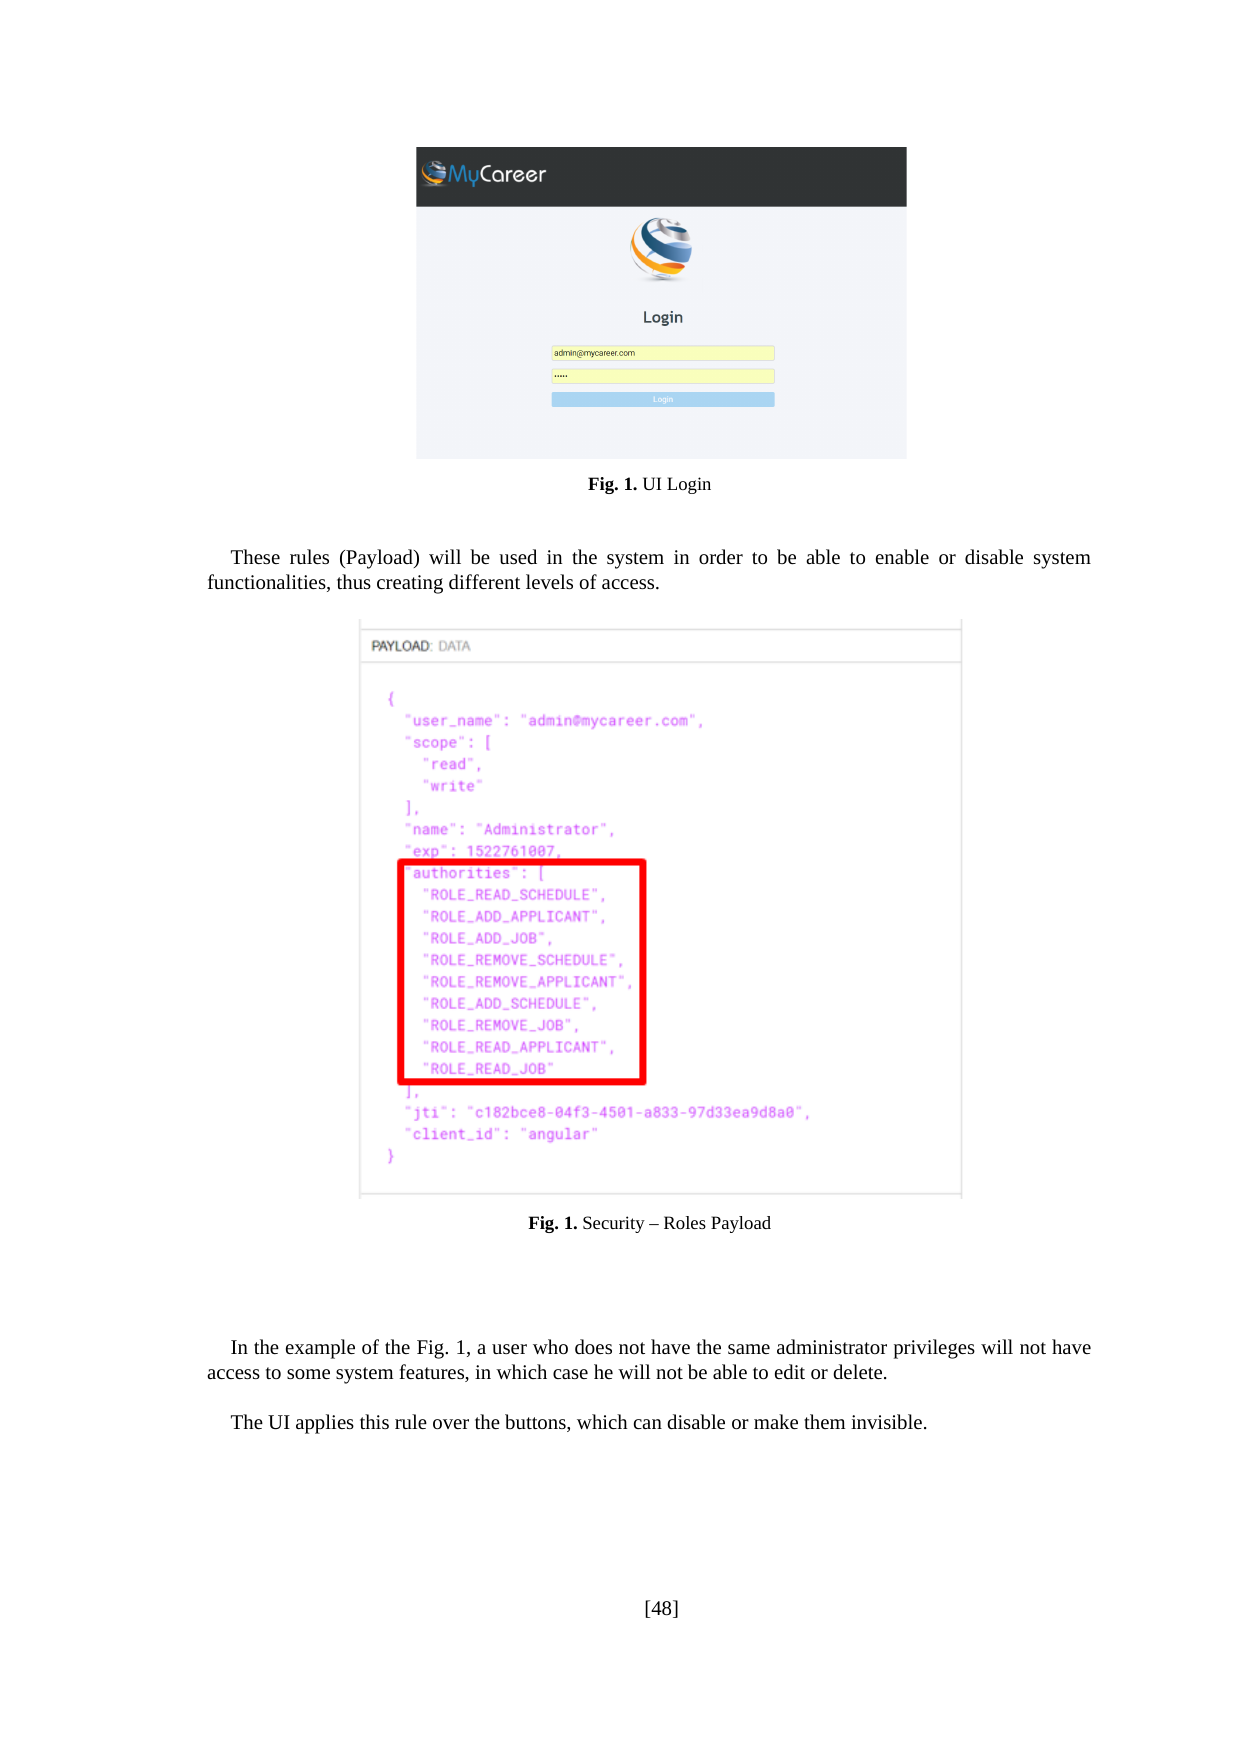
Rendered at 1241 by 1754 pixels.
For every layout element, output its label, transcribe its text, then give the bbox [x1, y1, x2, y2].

text Fig. 45. Security – Roles Payload [207, 1211, 1092, 1234]
picture [416, 147, 907, 459]
text The UI applies this rule over the buttons, which can disable or make them invisible. [207, 1409, 1092, 1434]
text Fig. 44. UI Login [207, 471, 1092, 494]
text In the example of the Fig. 46, a user who does not have the same administrator privileges will not have access to some system features, in which case he will not be able to edit or delete. [207, 1334, 1092, 1384]
text These rules (Payload) will be used in the system in order to be able to enable or disable system functionalities, thus creating different levels of access. [207, 544, 1092, 594]
picture [352, 619, 971, 1199]
